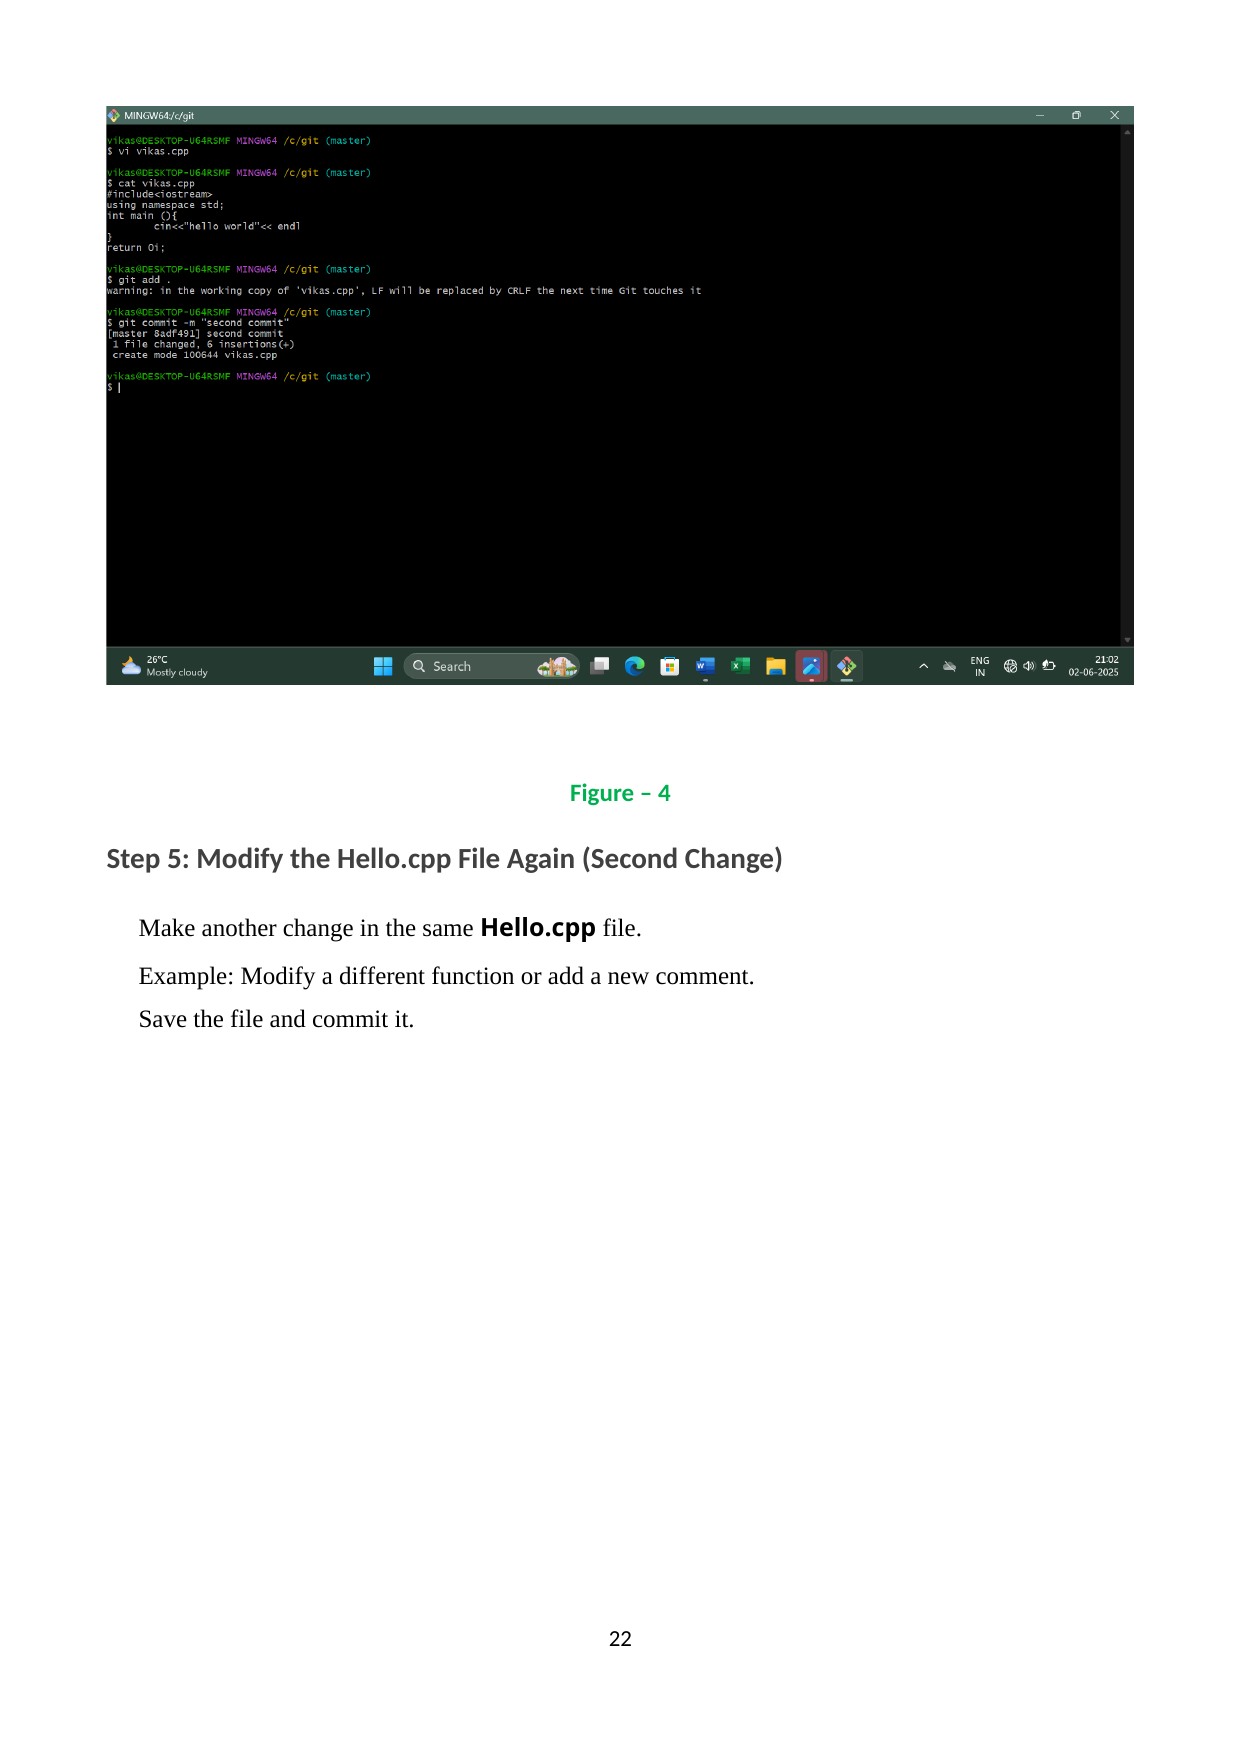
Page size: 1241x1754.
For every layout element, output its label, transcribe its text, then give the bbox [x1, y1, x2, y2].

text  Example: Modify a different function or add a new comment. [106, 961, 1134, 990]
text  Save the file and commit it. [106, 1004, 1134, 1033]
text Step 5: Modify the Hello.cpp File Again (Second Change) [106, 840, 1134, 875]
text Figure – 4 [106, 777, 1134, 808]
text  Make another change in the same Hello.cpp file. [106, 910, 1134, 944]
picture [106, 106, 1134, 685]
